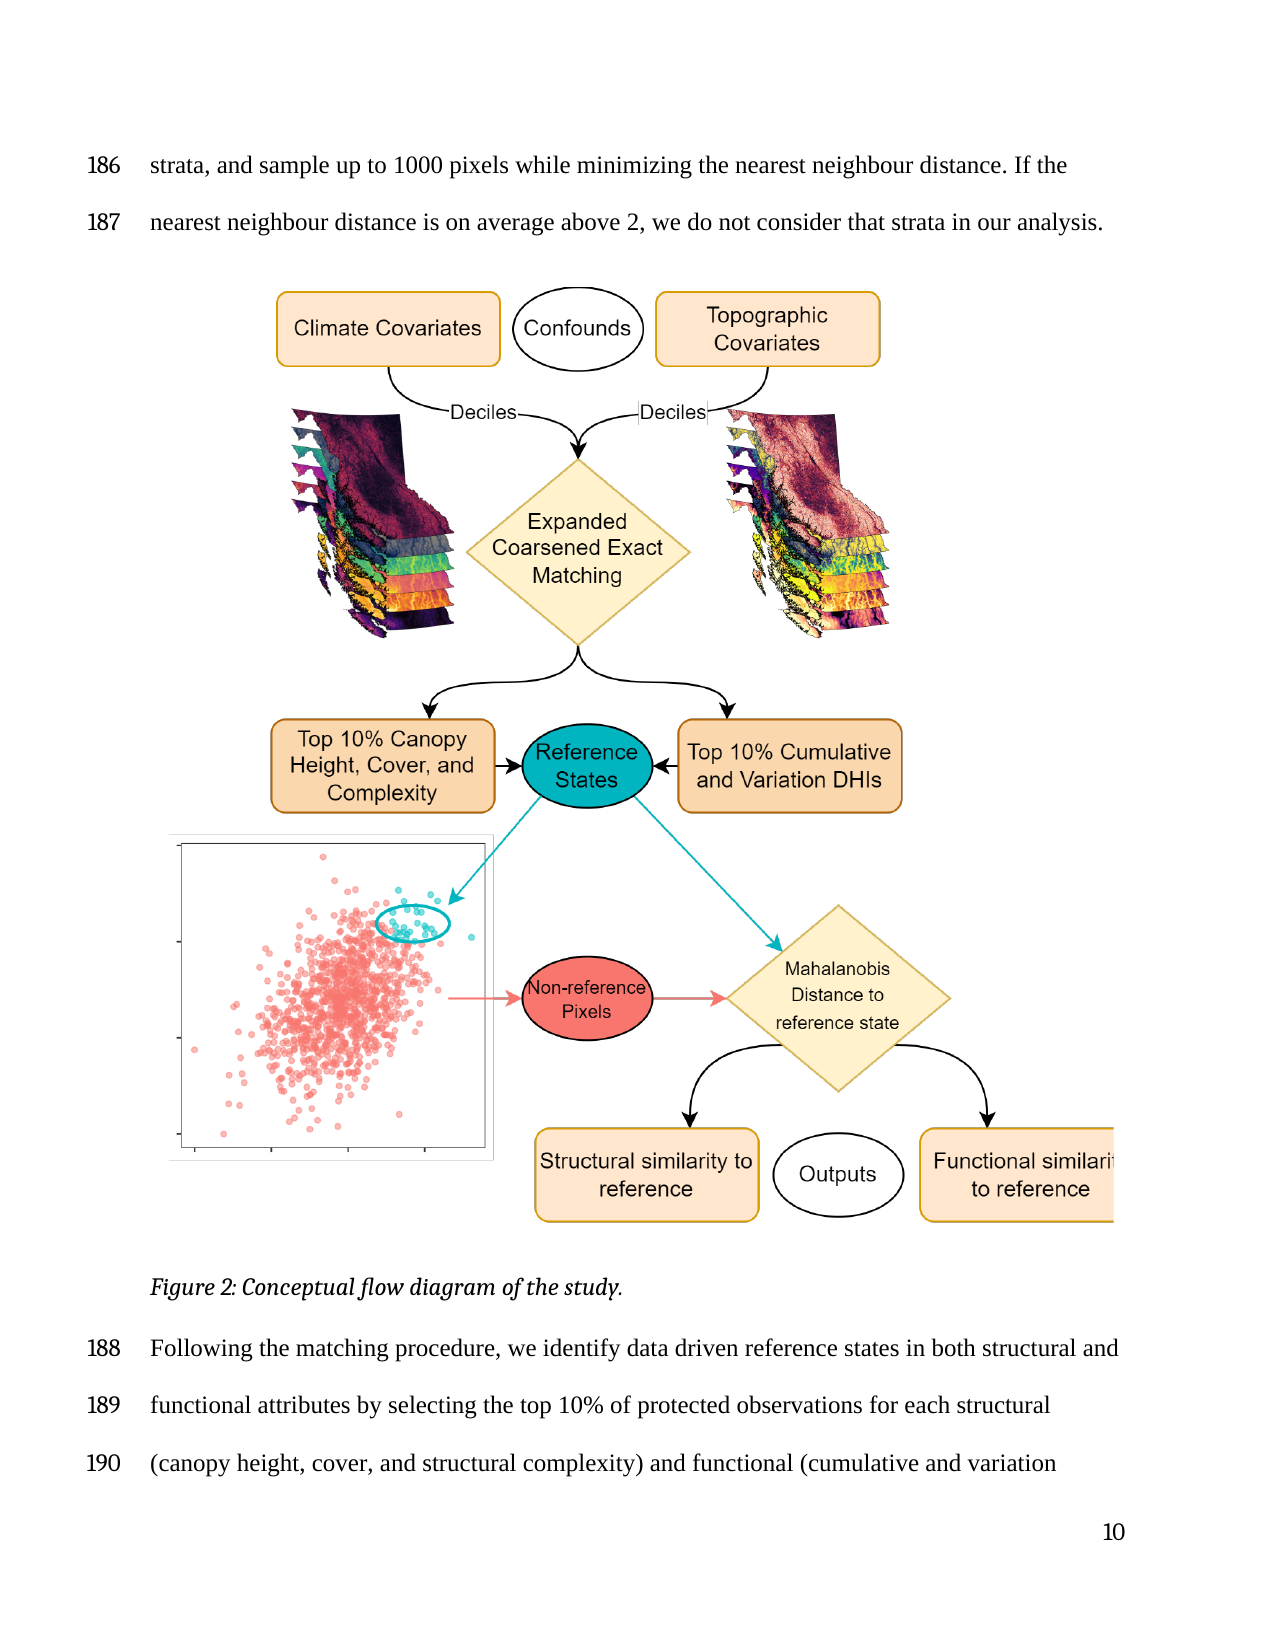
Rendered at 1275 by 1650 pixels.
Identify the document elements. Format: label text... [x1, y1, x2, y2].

table_header Figure 2: Conceptual flow diagram of the study. [139, 284, 1114, 1314]
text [150, 1333, 1125, 1477]
picture [168, 287, 1114, 1224]
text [150, 150, 1125, 236]
